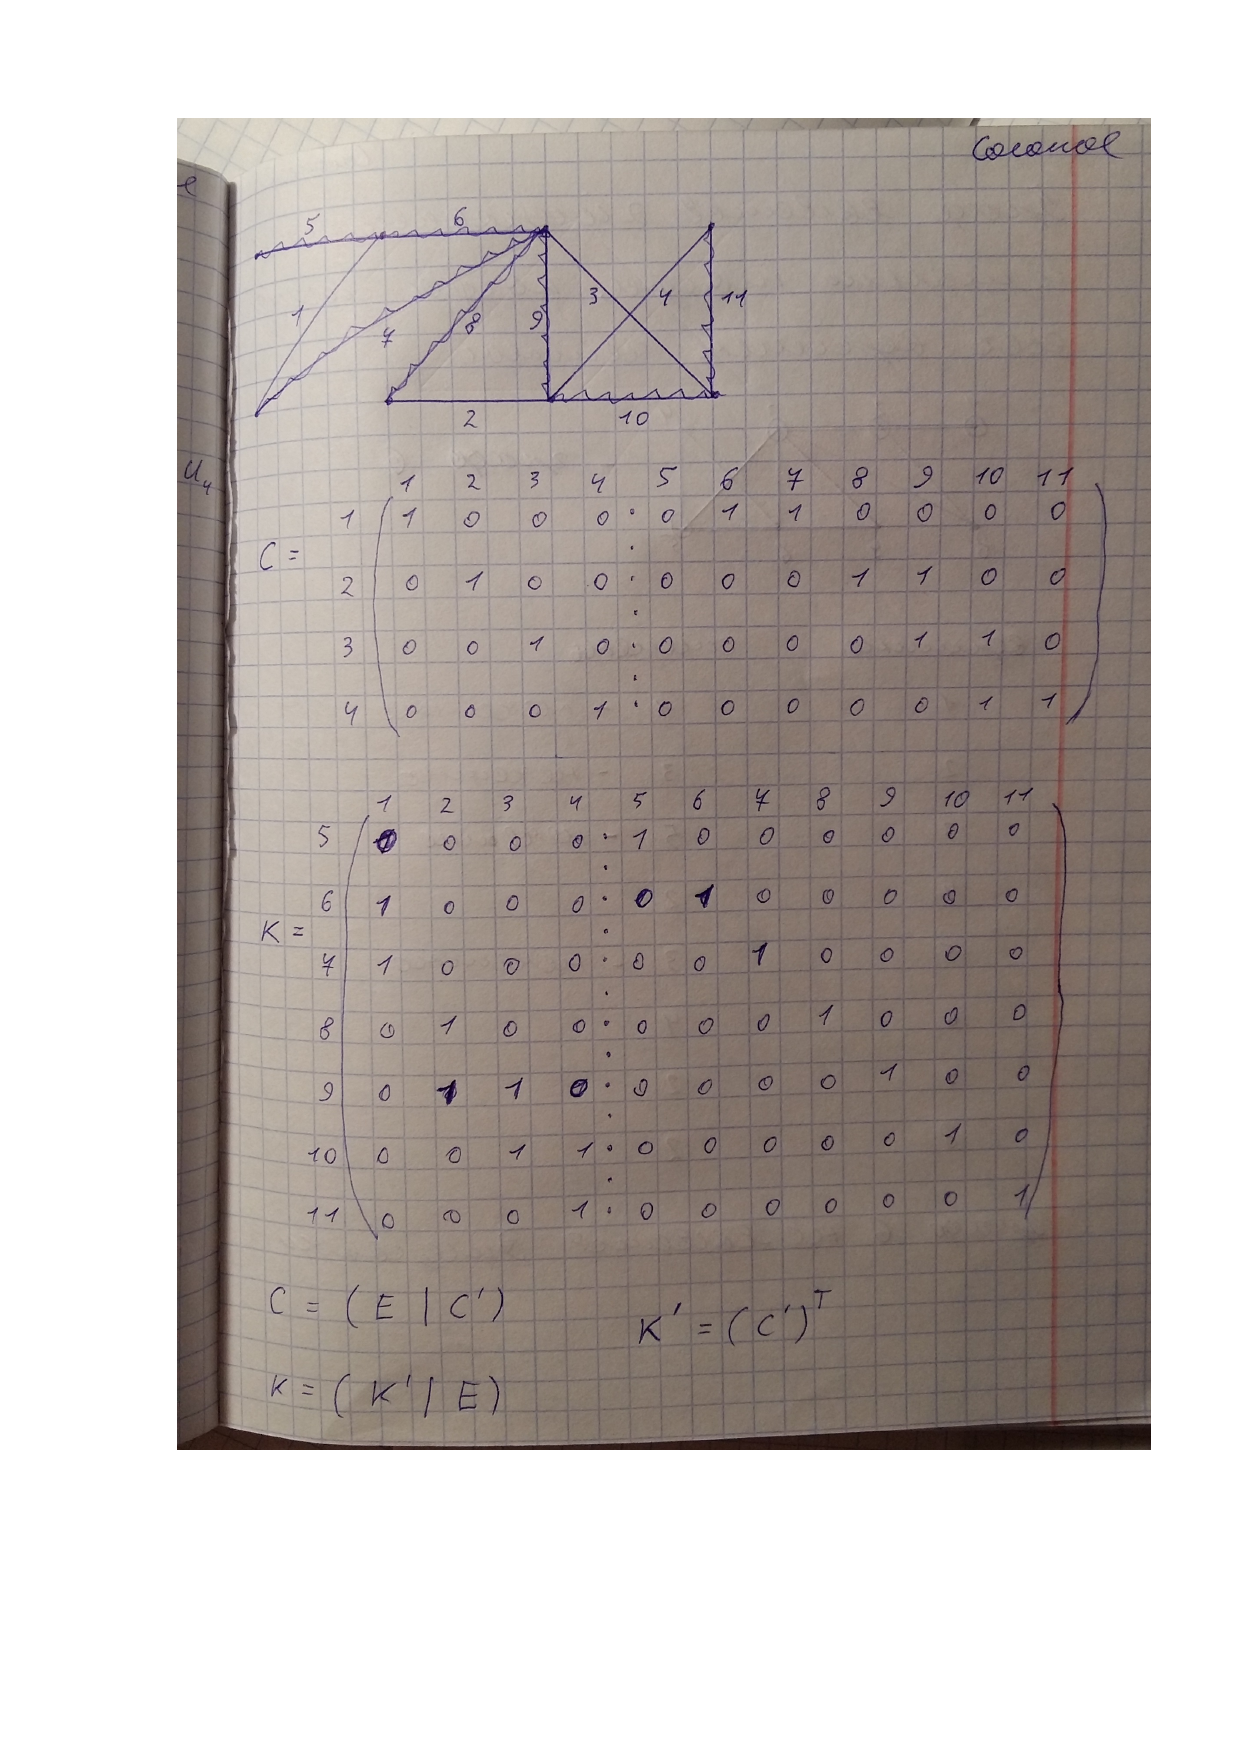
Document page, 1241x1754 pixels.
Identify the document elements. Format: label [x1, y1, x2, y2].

picture [177, 118, 1151, 1450]
